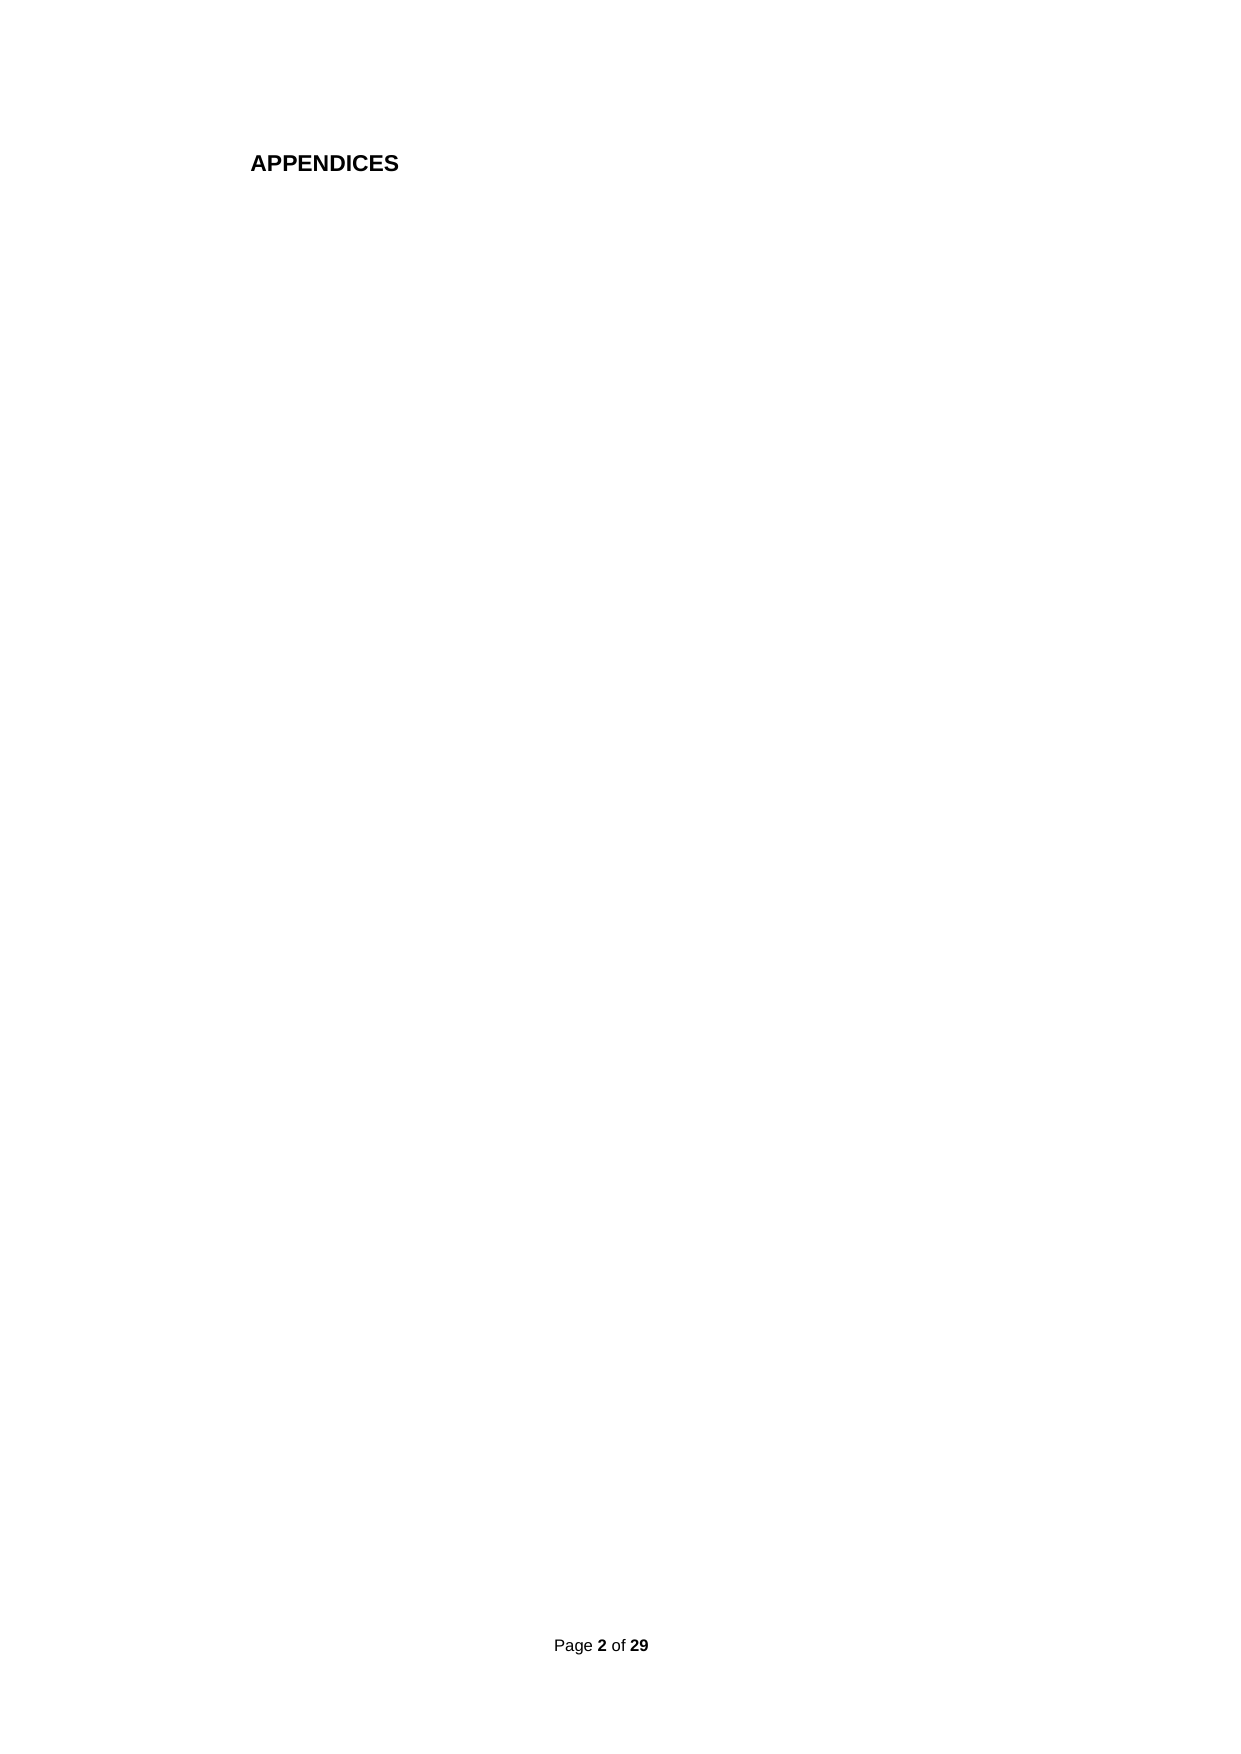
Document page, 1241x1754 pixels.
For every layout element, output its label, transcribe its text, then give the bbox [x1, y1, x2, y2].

text APPENDICES 28 [250, 150, 1015, 176]
